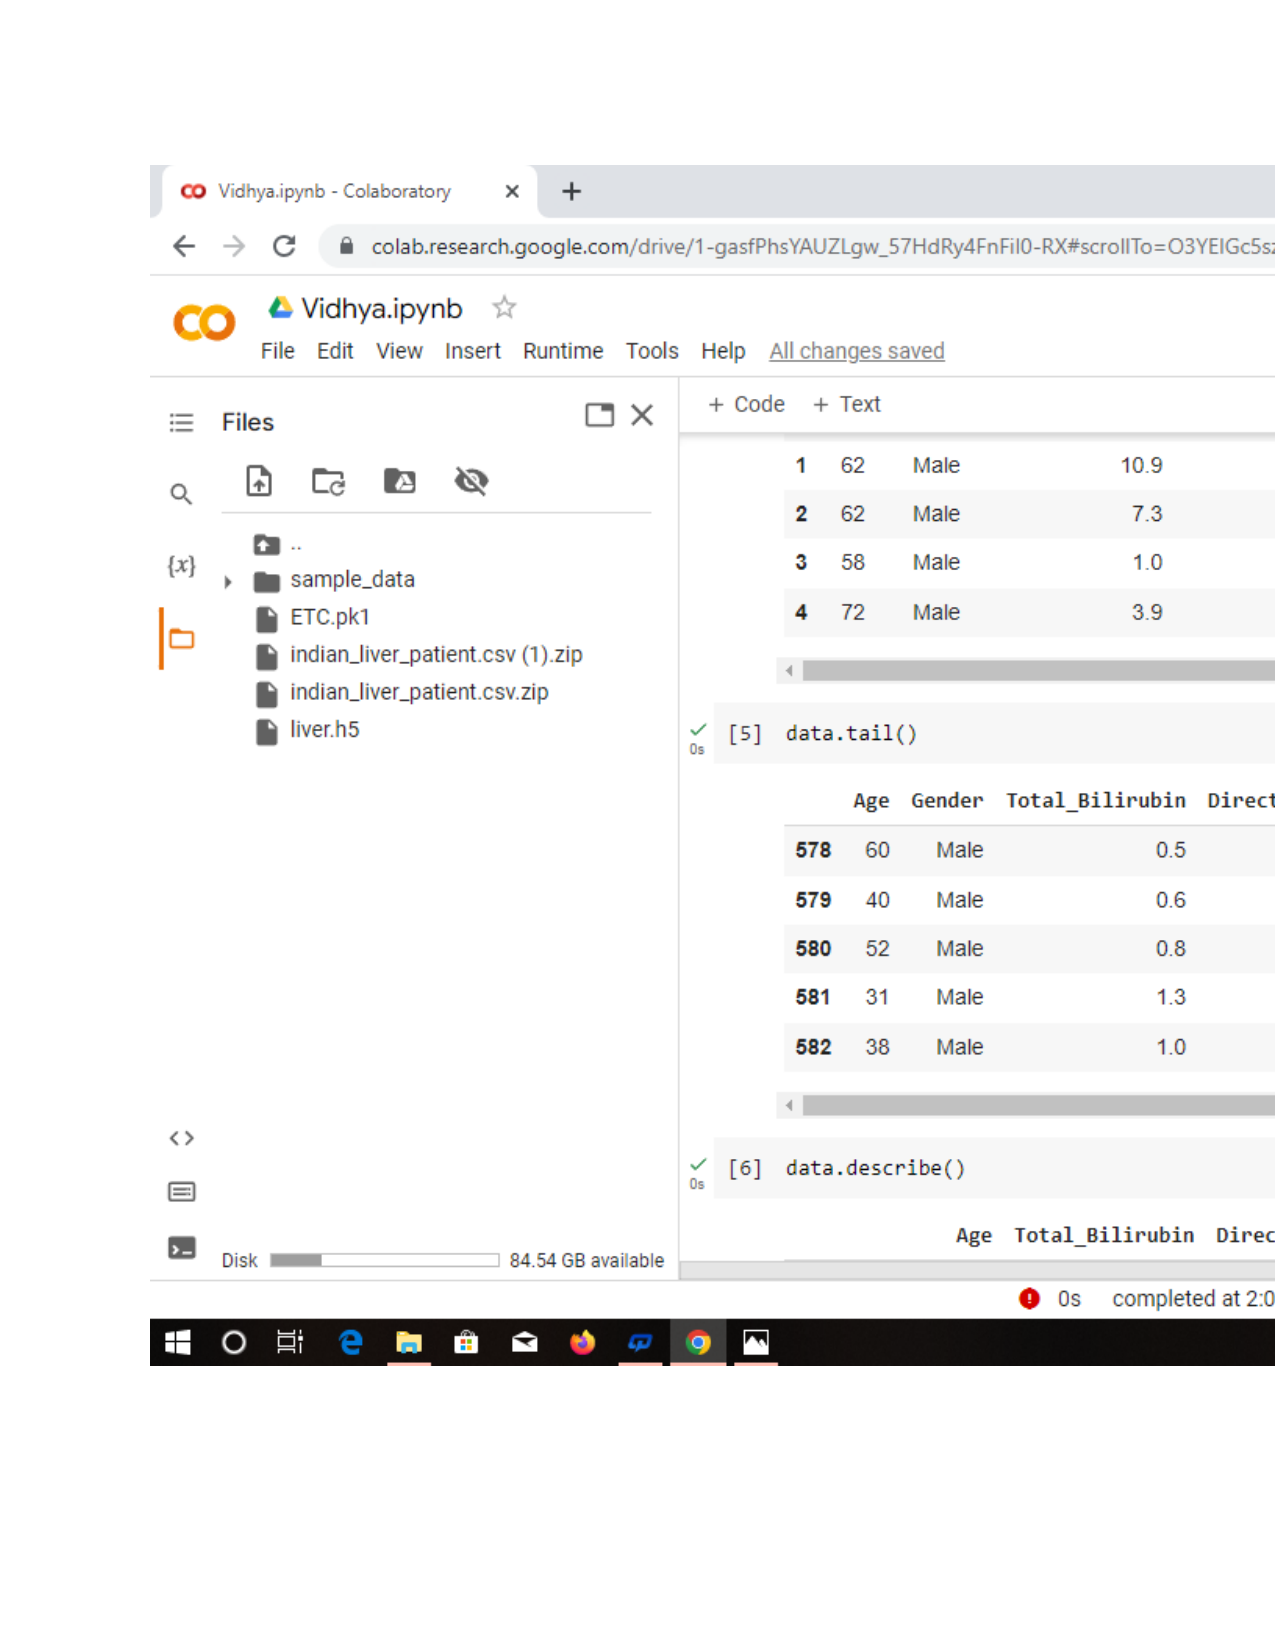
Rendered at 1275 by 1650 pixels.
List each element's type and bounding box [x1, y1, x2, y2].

picture [150, 165, 1275, 1366]
